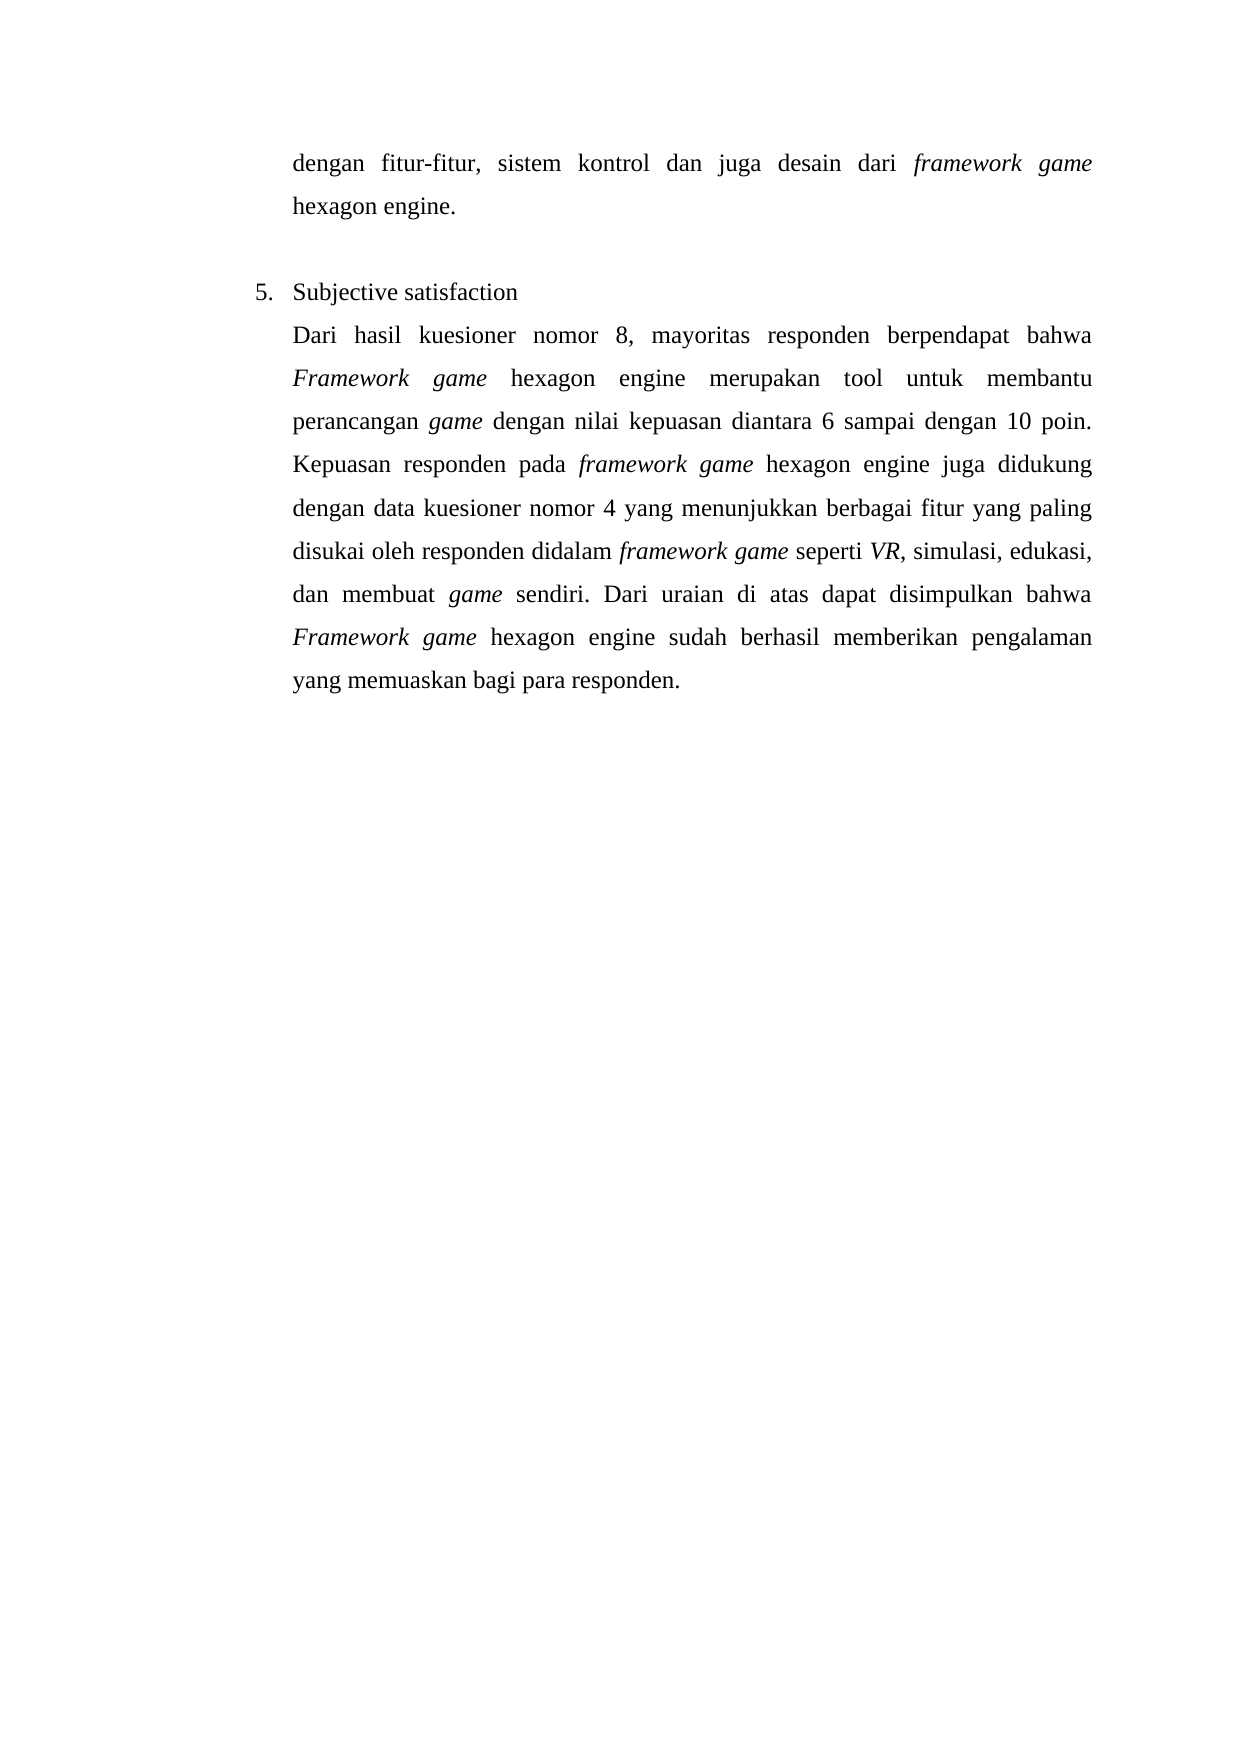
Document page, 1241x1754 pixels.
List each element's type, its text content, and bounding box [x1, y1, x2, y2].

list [292, 148, 1092, 219]
list Dari hasil kuesioner nomor 8, mayoritas responden berpendapat bahwa Framework game hexagon engine merupakan tool untuk membantu perancangan game dengan nilai kepuasan diantara 6 sampai dengan 10 poin. Kepuasan responden pada framework game hexagon engine juga didukung dengan data kuesioner nomor 4 yang menunjukkan berbagai fitur yang paling disukai oleh responden didalam framework game seperti VR, simulasi, edukasi, dan membuat game sendiri. Dari uraian di atas dapat disimpulkan bahwa Framework game hexagon engine sudah berhasil memberikan pengalaman yang memuaskan bagi para responden. [292, 320, 1092, 694]
list Subjective satisfaction [255, 277, 1092, 306]
